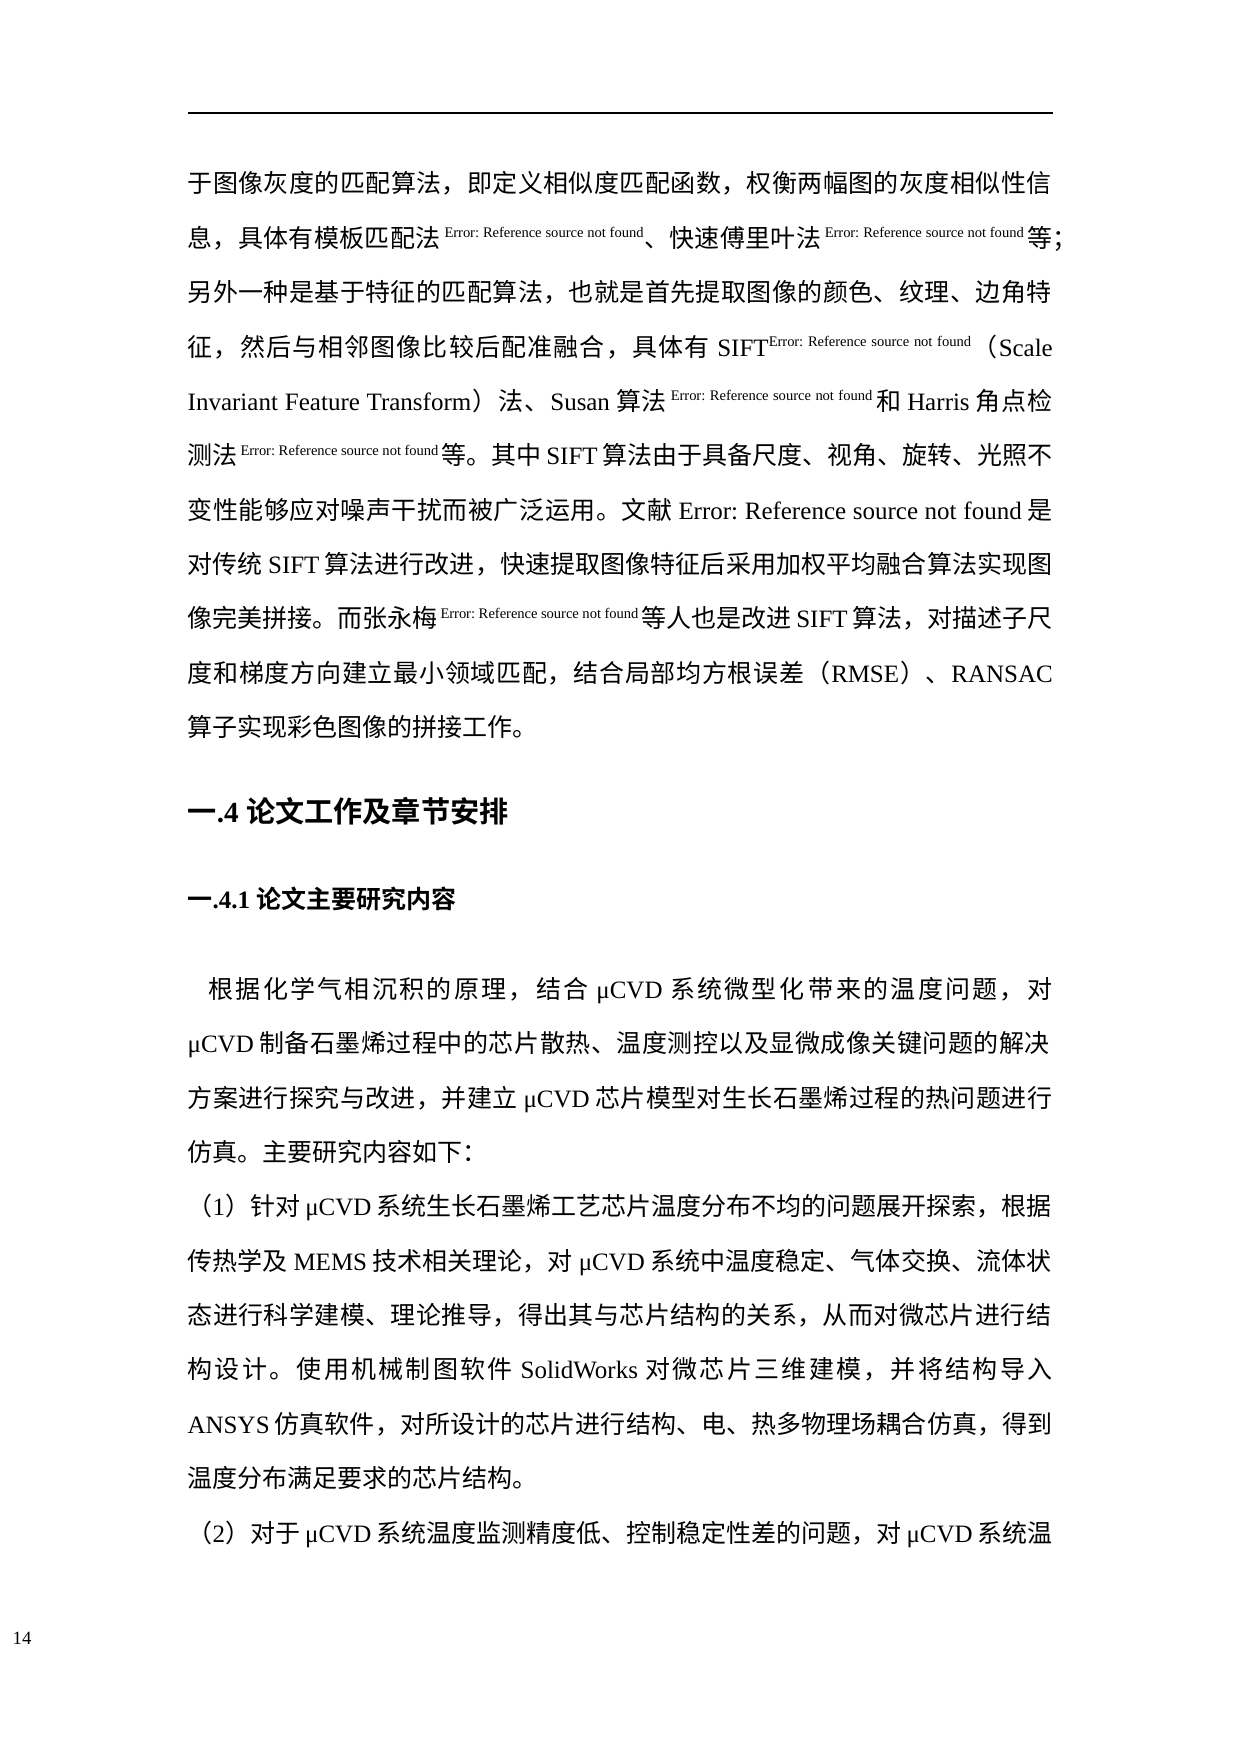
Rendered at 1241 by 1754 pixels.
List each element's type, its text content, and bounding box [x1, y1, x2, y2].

list 针对μCVD系统生长石墨烯工艺芯片温度分布不均的问题展开探索，根据传热学及MEMS技术相关理论，对μCVD系统中温度稳定、气体交换、流体状态进行科学建模、理论推导，得出其与芯片结构的关系，从而对微芯片进行结构设计。使用机械制图软件SolidWorks对微芯片三维建模，并将结构导入ANSYS仿真软件，对所设计的芯片进行结构、电、热多物理场耦合仿真，得到温度分布满足要求的芯片结构。 [187, 1187, 1053, 1495]
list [187, 1513, 1053, 1549]
subtitle 论文工作及章节安排 [187, 789, 1053, 831]
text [187, 164, 1053, 744]
text 根据化学气相沉积的原理，结合μCVD系统微型化带来的温度问题，对μCVD制备石墨烯过程中的芯片散热、温度测控以及显微成像关键问题的解决方案进行探究与改进，并建立μCVD芯片模型对生长石墨烯过程的热问题进行仿真。主要研究内容如下： [187, 969, 1053, 1169]
subtitle 论文主要研究内容 [187, 879, 1053, 916]
